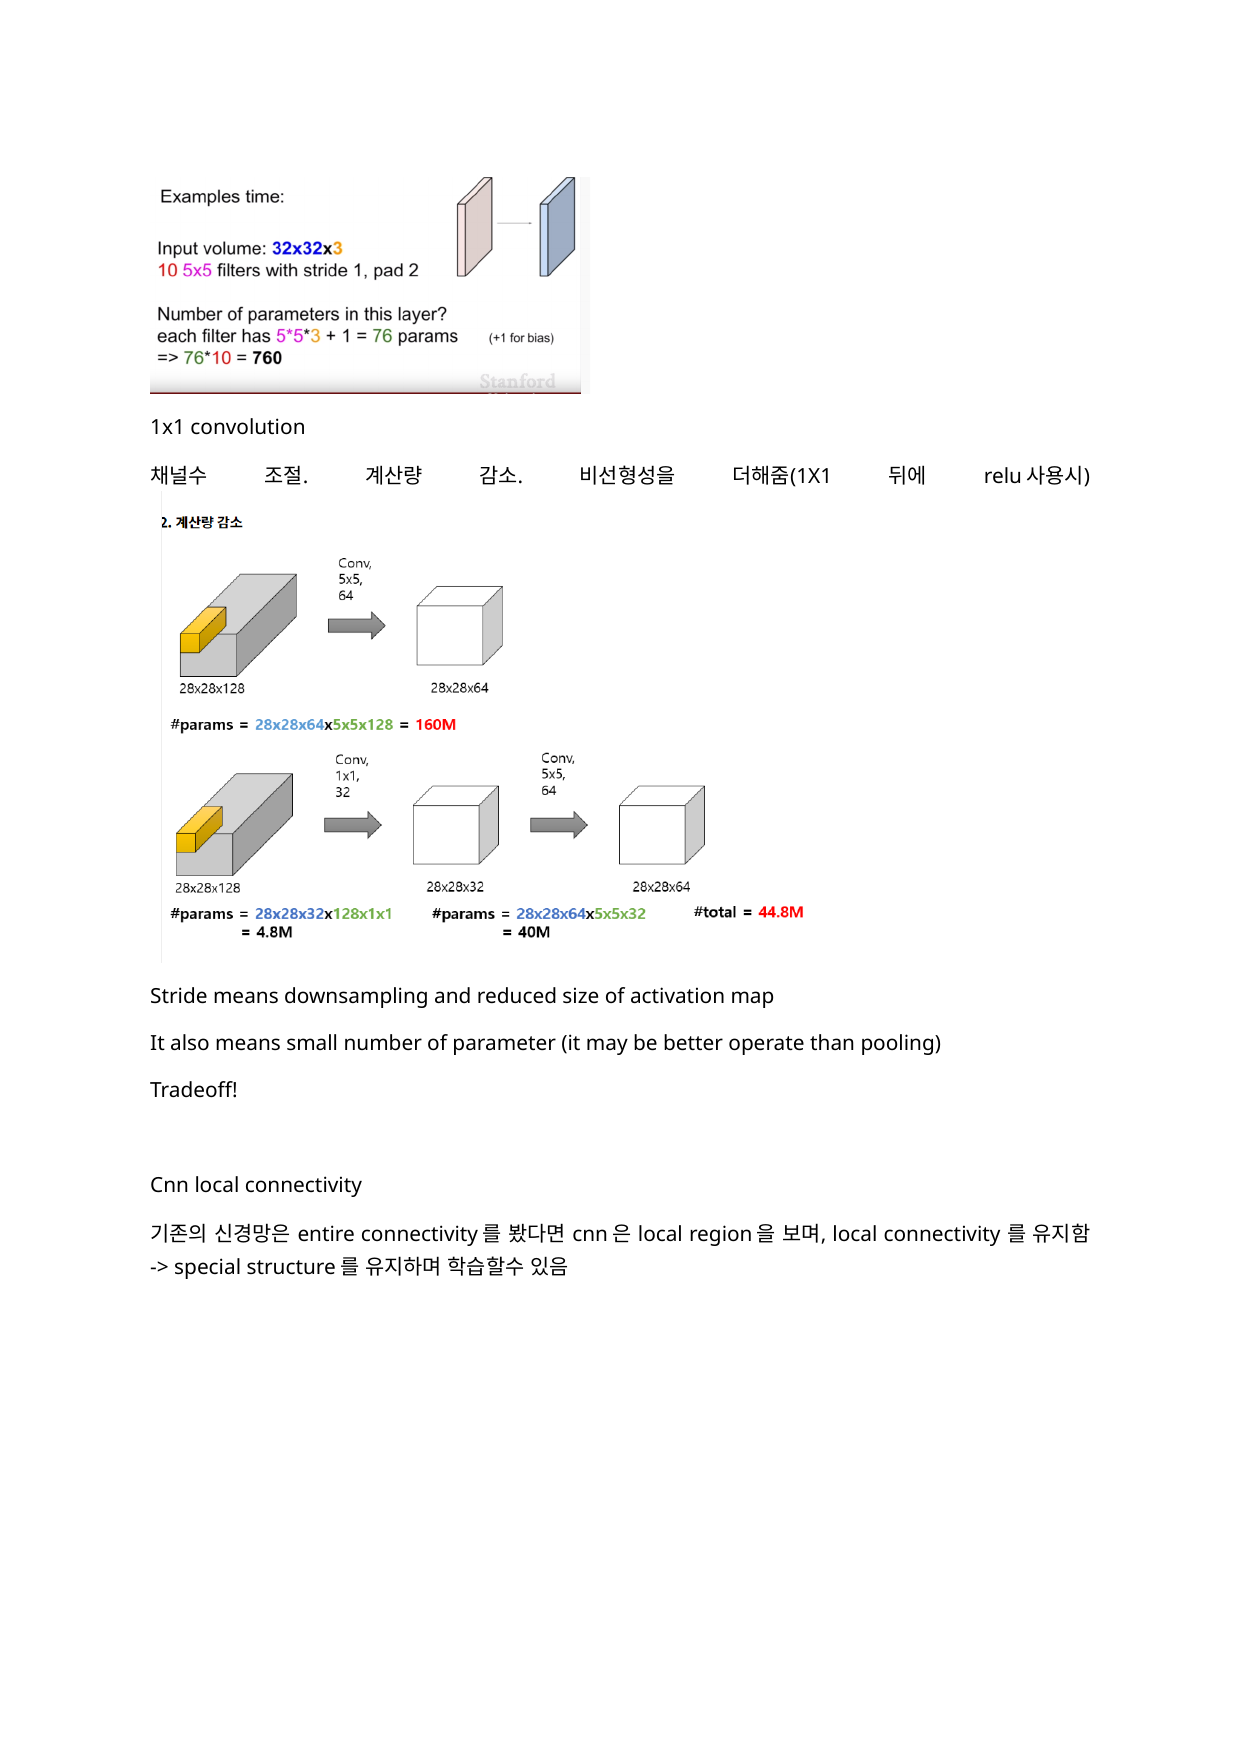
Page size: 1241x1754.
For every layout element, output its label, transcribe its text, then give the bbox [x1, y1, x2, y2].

text Stride means downsampling and reduced size of activation map [150, 981, 1090, 1009]
picture [150, 177, 591, 394]
text 1x1 convolution [150, 412, 1090, 440]
text Tradeoff! [150, 1076, 1090, 1104]
picture [150, 491, 817, 963]
text It also means small number of parameter (it may be better operate than pooling) [150, 1028, 1090, 1057]
text Cnn local connectivity [150, 1170, 1090, 1199]
text 기존의 신경망은 entire connectivity를 봤다면 cnn은 local region을 보며, local connectivity 를 유지함 -> special structure를 유지하며 학습할수 있음 [150, 1217, 1090, 1281]
